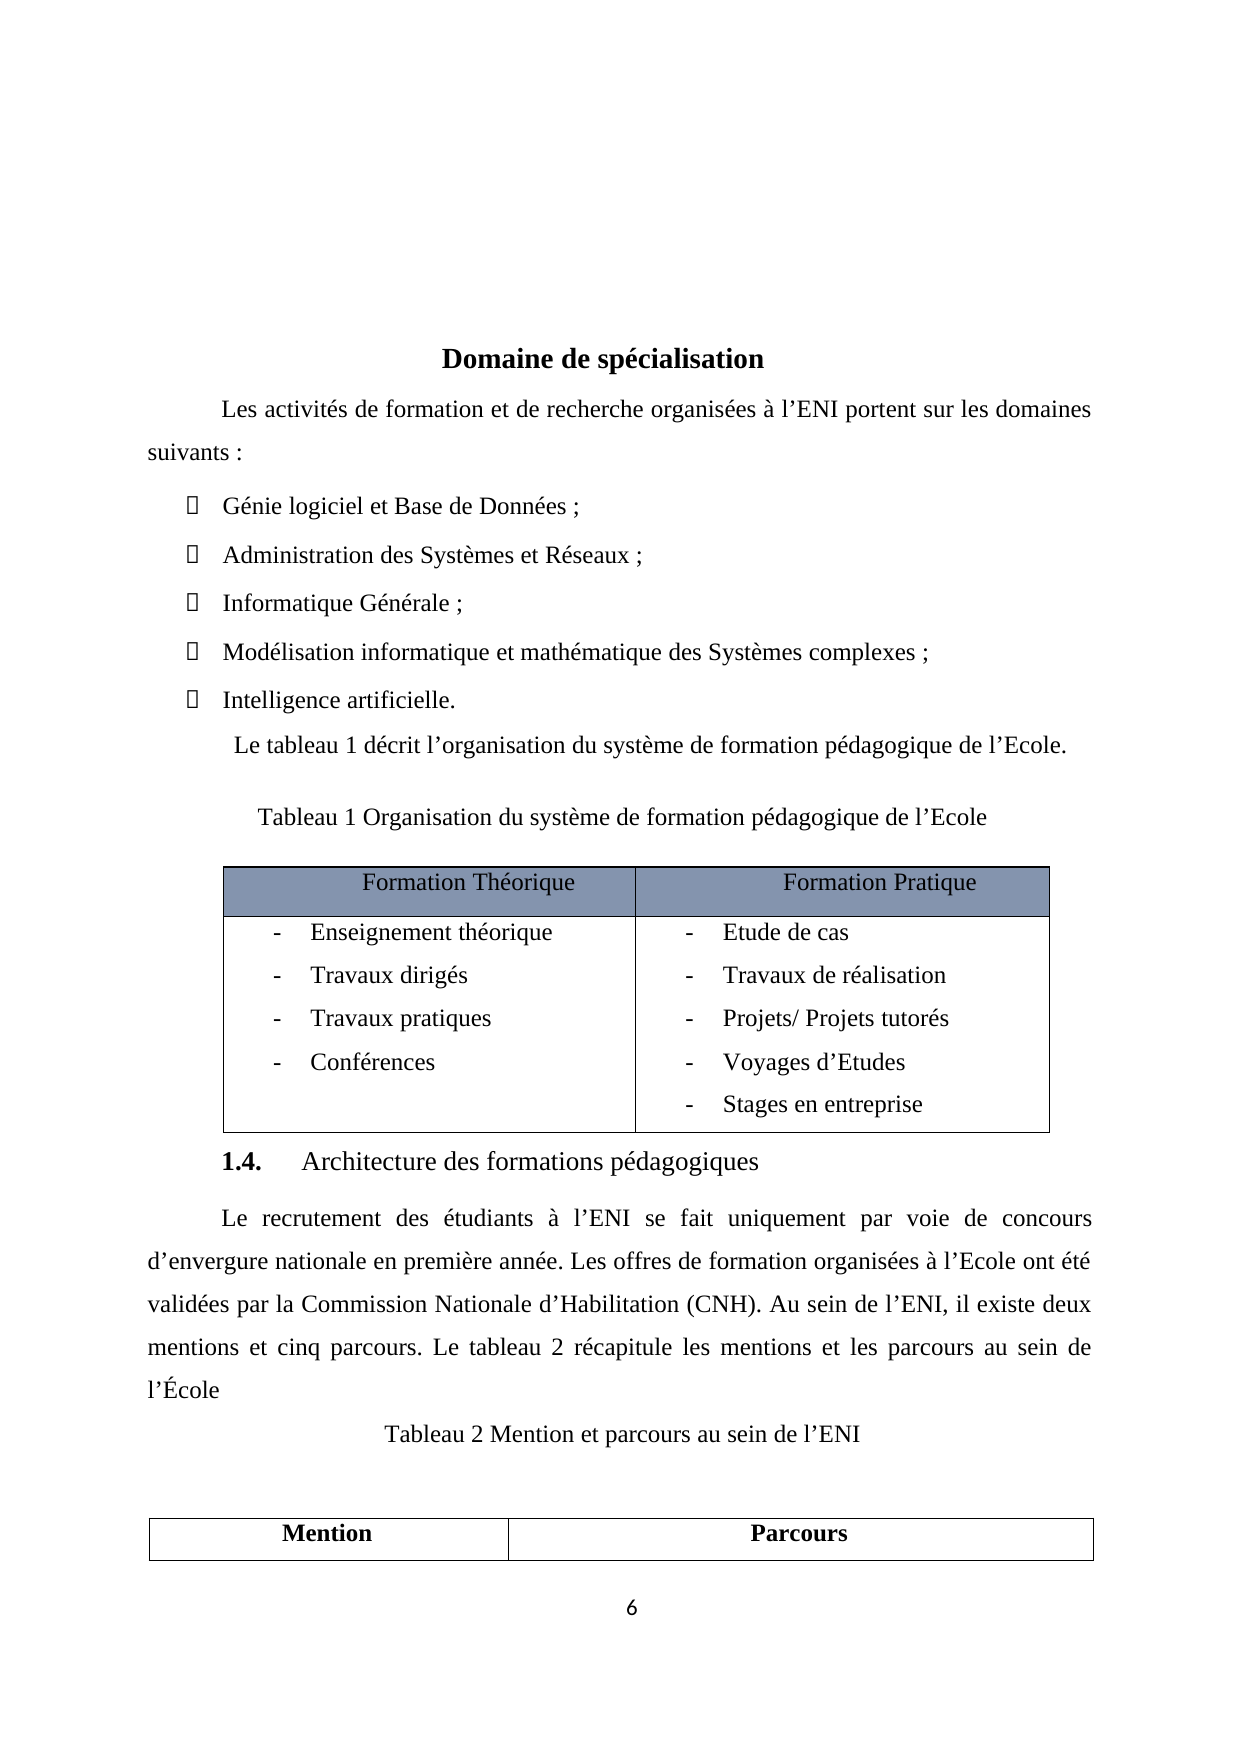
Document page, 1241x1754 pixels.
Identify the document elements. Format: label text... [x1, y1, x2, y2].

text Tableau 2 Mention et parcours au sein de l’ENI [158, 1419, 1086, 1447]
list Architecture des formations pédagogiques [221, 1145, 1180, 1176]
list Informatique Générale ; [185, 585, 1180, 619]
list Intelligence artificielle. [185, 682, 1180, 716]
table_header Mention [150, 1519, 508, 1560]
text Le recrutement des étudiants à l’ENI se fait uniquement par voie de concours d’envergure nationale en première année. Les offres de formation organisées à l’Ecole ont été validées par la Commission Nationale d’Habilitation (CNH). Au sein de l’ENI, il existe deux mentions et cinq parcours. Le tableau 2 récapitule les mentions et les parcours au sein de l’École [147, 1203, 1092, 1404]
list Génie logiciel et Base de Données ; [185, 488, 1180, 522]
text Tableau 1 Organisation du système de formation pédagogique de l’Ecole [158, 802, 1086, 831]
table_header Formation Théorique [224, 868, 635, 916]
text Le tableau 1 décrit l’organisation du système de formation pédagogique de l’Ecole. [234, 730, 1180, 759]
subtitle Domaine de spécialisation [46, 341, 1160, 374]
table_cell Enseignement théorique Travaux dirigés Travaux pratiques Conférences [224, 917, 635, 1132]
table_cell Etude de cas Travaux de réalisation Projets/ Projets tutorés Voyages d’Etudes Stages en entreprise [636, 917, 1049, 1132]
table_header Parcours [509, 1519, 1093, 1560]
text Les activités de formation et de recherche organisées à l’ENI portent sur les domaines suivants : [147, 394, 1092, 466]
table_header Formation Pratique [636, 868, 1049, 916]
list Administration des Systèmes et Réseaux ; [185, 537, 1180, 571]
list Modélisation informatique et mathématique des Systèmes complexes ; [185, 633, 1180, 668]
